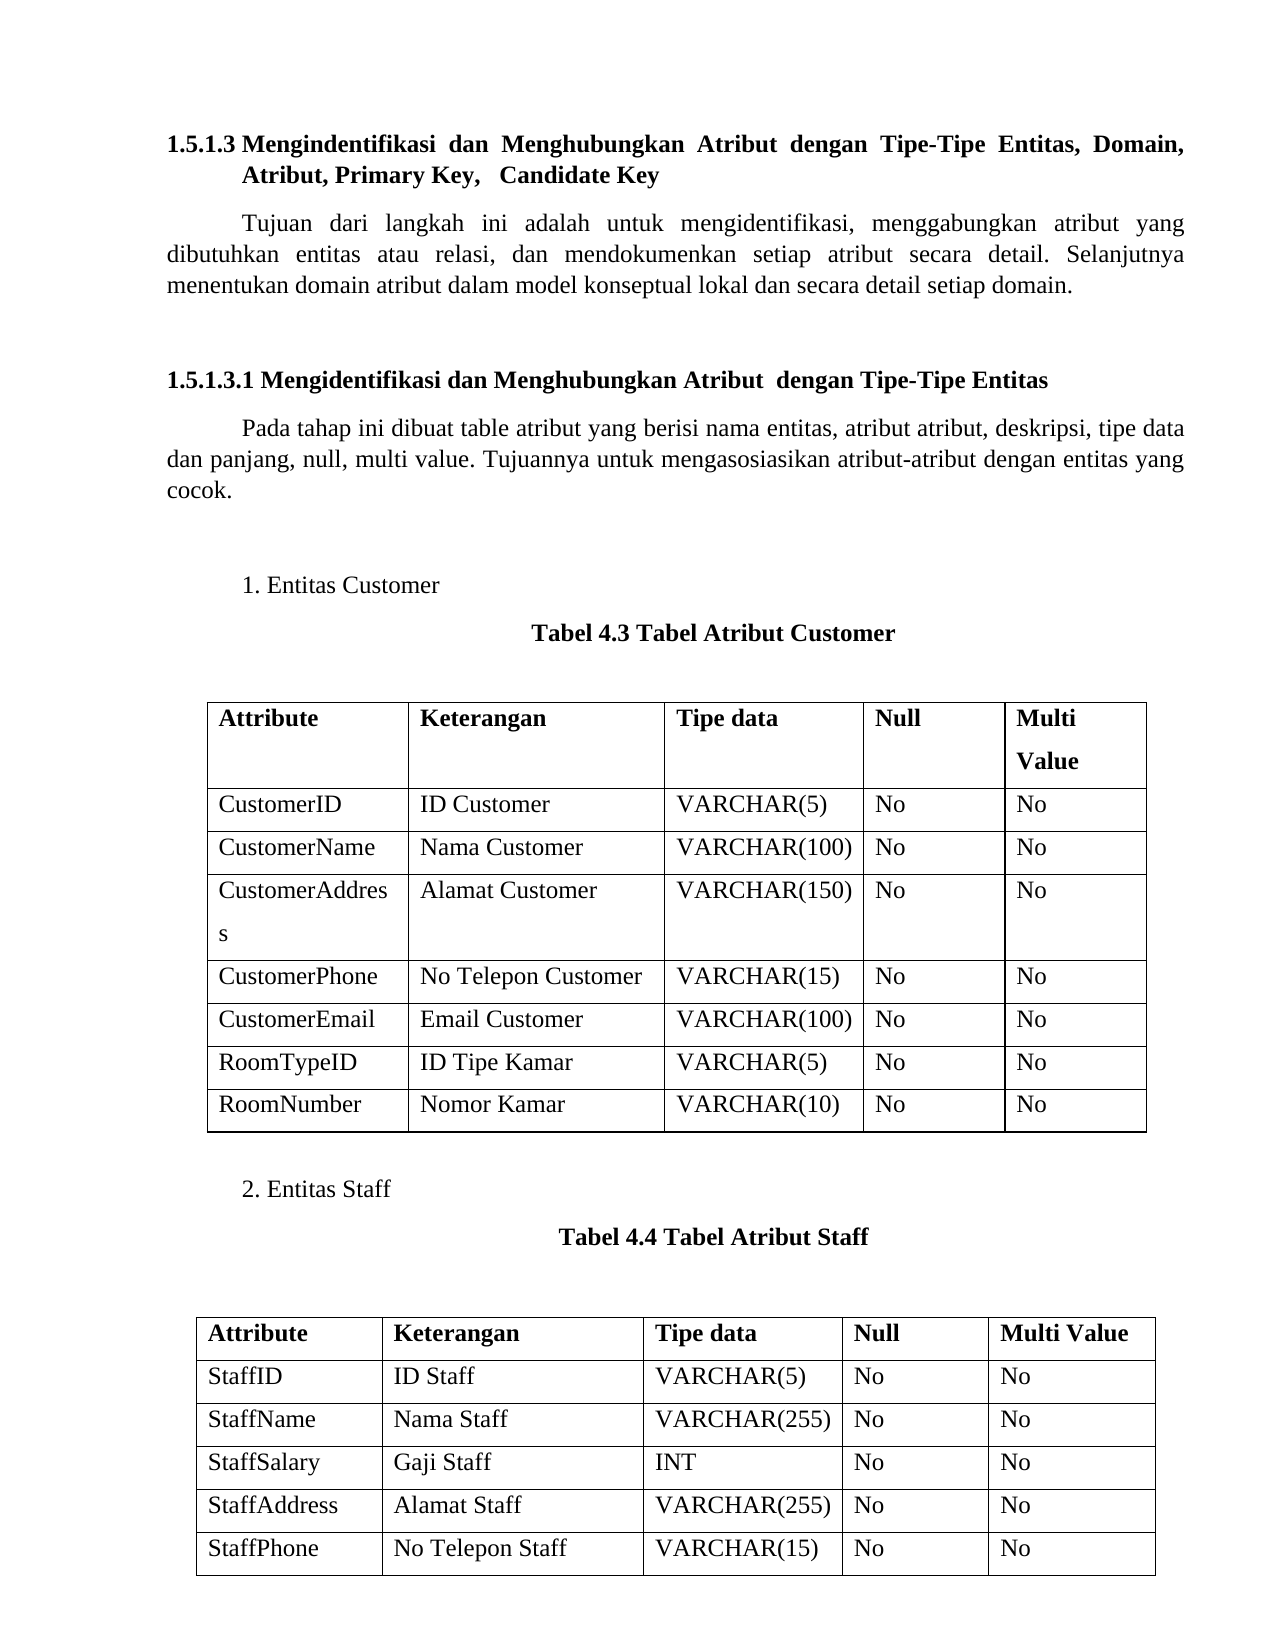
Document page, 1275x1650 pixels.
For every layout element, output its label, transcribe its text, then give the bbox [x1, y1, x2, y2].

table_cell StaffPhone [197, 1533, 382, 1575]
table_cell No [843, 1404, 988, 1446]
table_cell Nama Staff [383, 1404, 643, 1446]
table_cell VARCHAR(100) [665, 1004, 863, 1046]
text Tujuan dari langkah ini adalah untuk mengidentifikasi, menggabungkan atribut yang dibutuhkan entitas atau relasi, dan mendokumenkan setiap atribut secara detail. Selanjutnya menentukan domain atribut dalam model konseptual lokal dan secara detail setiap domain. [167, 208, 1185, 299]
table_cell No [1006, 1047, 1146, 1088]
table_cell Nama Customer [409, 832, 664, 874]
table_cell No Telepon Staff [383, 1533, 643, 1575]
table_cell No [864, 875, 1004, 960]
table_cell No [864, 961, 1004, 1003]
table_cell No [843, 1361, 988, 1403]
table_header Keterangan [409, 703, 664, 788]
table_cell No [843, 1490, 988, 1532]
table_cell CustomerID [208, 789, 408, 831]
table_cell VARCHAR(255) [644, 1404, 842, 1446]
table_cell No [864, 832, 1004, 874]
table_cell VARCHAR(15) [644, 1533, 842, 1575]
table_cell No [1006, 1090, 1146, 1131]
table_cell No [989, 1361, 1155, 1403]
table_cell No [989, 1490, 1155, 1532]
table_cell No Telepon Customer [409, 961, 664, 1003]
table_cell CustomerAddress [208, 875, 408, 960]
table_cell CustomerEmail [208, 1004, 408, 1046]
table_cell No [989, 1447, 1155, 1489]
table_cell ID Customer [409, 789, 664, 831]
table_header Multi Value [989, 1318, 1155, 1360]
table_cell VARCHAR(5) [665, 789, 863, 831]
table_cell Gaji Staff [383, 1447, 643, 1489]
table_cell CustomerPhone [208, 961, 408, 1003]
table_cell No [843, 1447, 988, 1489]
table_cell VARCHAR(5) [644, 1361, 842, 1403]
table_cell StaffName [197, 1404, 382, 1446]
table_header Null [843, 1318, 988, 1360]
table_cell Nomor Kamar [409, 1090, 664, 1131]
table_cell StaffID [197, 1361, 382, 1403]
table_cell VARCHAR(5) [665, 1047, 863, 1088]
table_header Null [864, 703, 1004, 788]
table_cell CustomerName [208, 832, 408, 874]
table_cell No [989, 1404, 1155, 1446]
table_cell No [864, 1090, 1004, 1131]
table_header Keterangan [383, 1318, 643, 1360]
table_cell ID Tipe Kamar [409, 1047, 664, 1088]
table_cell INT [644, 1447, 842, 1489]
text 1.5.1.3.1 Mengidentifikasi dan Menghubungkan Atribut dengan Tipe-Tipe Entitas [167, 365, 1185, 394]
table_cell VARCHAR(100) [665, 832, 863, 874]
table_cell No [864, 1047, 1004, 1088]
table_cell Email Customer [409, 1004, 664, 1046]
table_cell StaffAddress [197, 1490, 382, 1532]
table_cell Alamat Staff [383, 1490, 643, 1532]
text 1.5.1.3 Mengindentifikasi dan Menghubungkan Atribut dengan Tipe-Tipe Entitas, Domain, Atribut, Primary Key, Candidate Key [167, 129, 1185, 189]
table_cell No [864, 789, 1004, 831]
table_cell RoomNumber [208, 1090, 408, 1131]
table_cell No [1006, 1004, 1146, 1046]
table_cell No [1006, 961, 1146, 1003]
text Tabel 4.4 Tabel Atribut Staff [167, 1222, 1185, 1251]
text Pada tahap ini dibuat table atribut yang berisi nama entitas, atribut atribut, deskripsi, tipe data dan panjang, null, multi value. Tujuannya untuk mengasosiasikan atribut-atribut dengan entitas yang cocok. [167, 413, 1185, 504]
table_header Attribute [208, 703, 408, 788]
table_cell No [989, 1533, 1155, 1575]
list Tabel 4.3 Tabel Atribut Customer [242, 618, 1185, 647]
table_cell VARCHAR(255) [644, 1490, 842, 1532]
table_cell VARCHAR(150) [665, 875, 863, 960]
table_cell No [1006, 875, 1146, 960]
table_cell VARCHAR(15) [665, 961, 863, 1003]
table_cell No [1006, 832, 1146, 874]
table_cell VARCHAR(10) [665, 1090, 863, 1131]
table_cell RoomTypeID [208, 1047, 408, 1088]
table_cell No [843, 1533, 988, 1575]
table_cell StaffSalary [197, 1447, 382, 1489]
table_header Multi Value [1006, 703, 1146, 788]
text 2. Entitas Staff [167, 1174, 1185, 1203]
table_cell Alamat Customer [409, 875, 664, 960]
table_cell ID Staff [383, 1361, 643, 1403]
table_cell No [864, 1004, 1004, 1046]
table_header Attribute [197, 1318, 382, 1360]
table_header Tipe data [644, 1318, 842, 1360]
table_cell No [1006, 789, 1146, 831]
text 1. Entitas Customer [167, 571, 1185, 599]
table_header Tipe data [665, 703, 863, 788]
